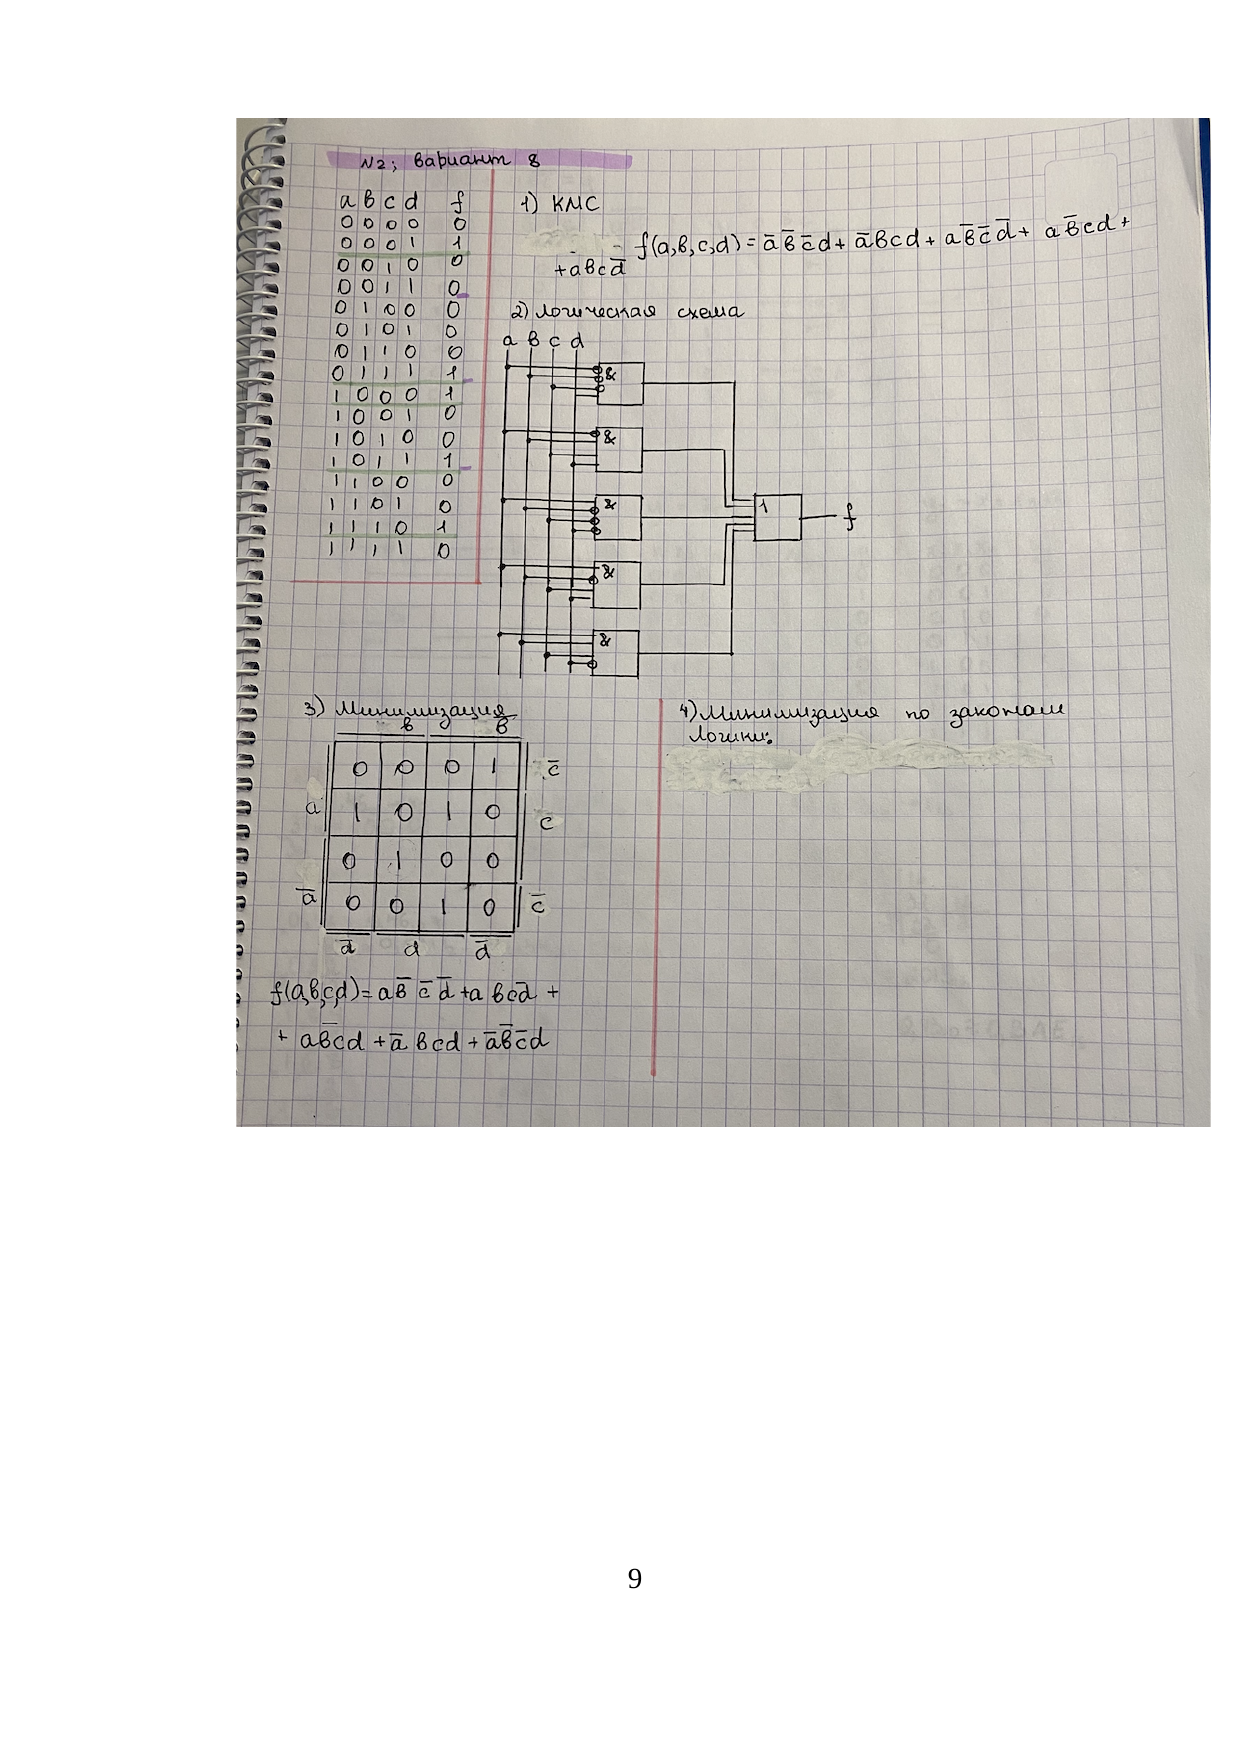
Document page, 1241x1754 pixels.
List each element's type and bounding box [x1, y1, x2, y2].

picture [236, 118, 1211, 1127]
